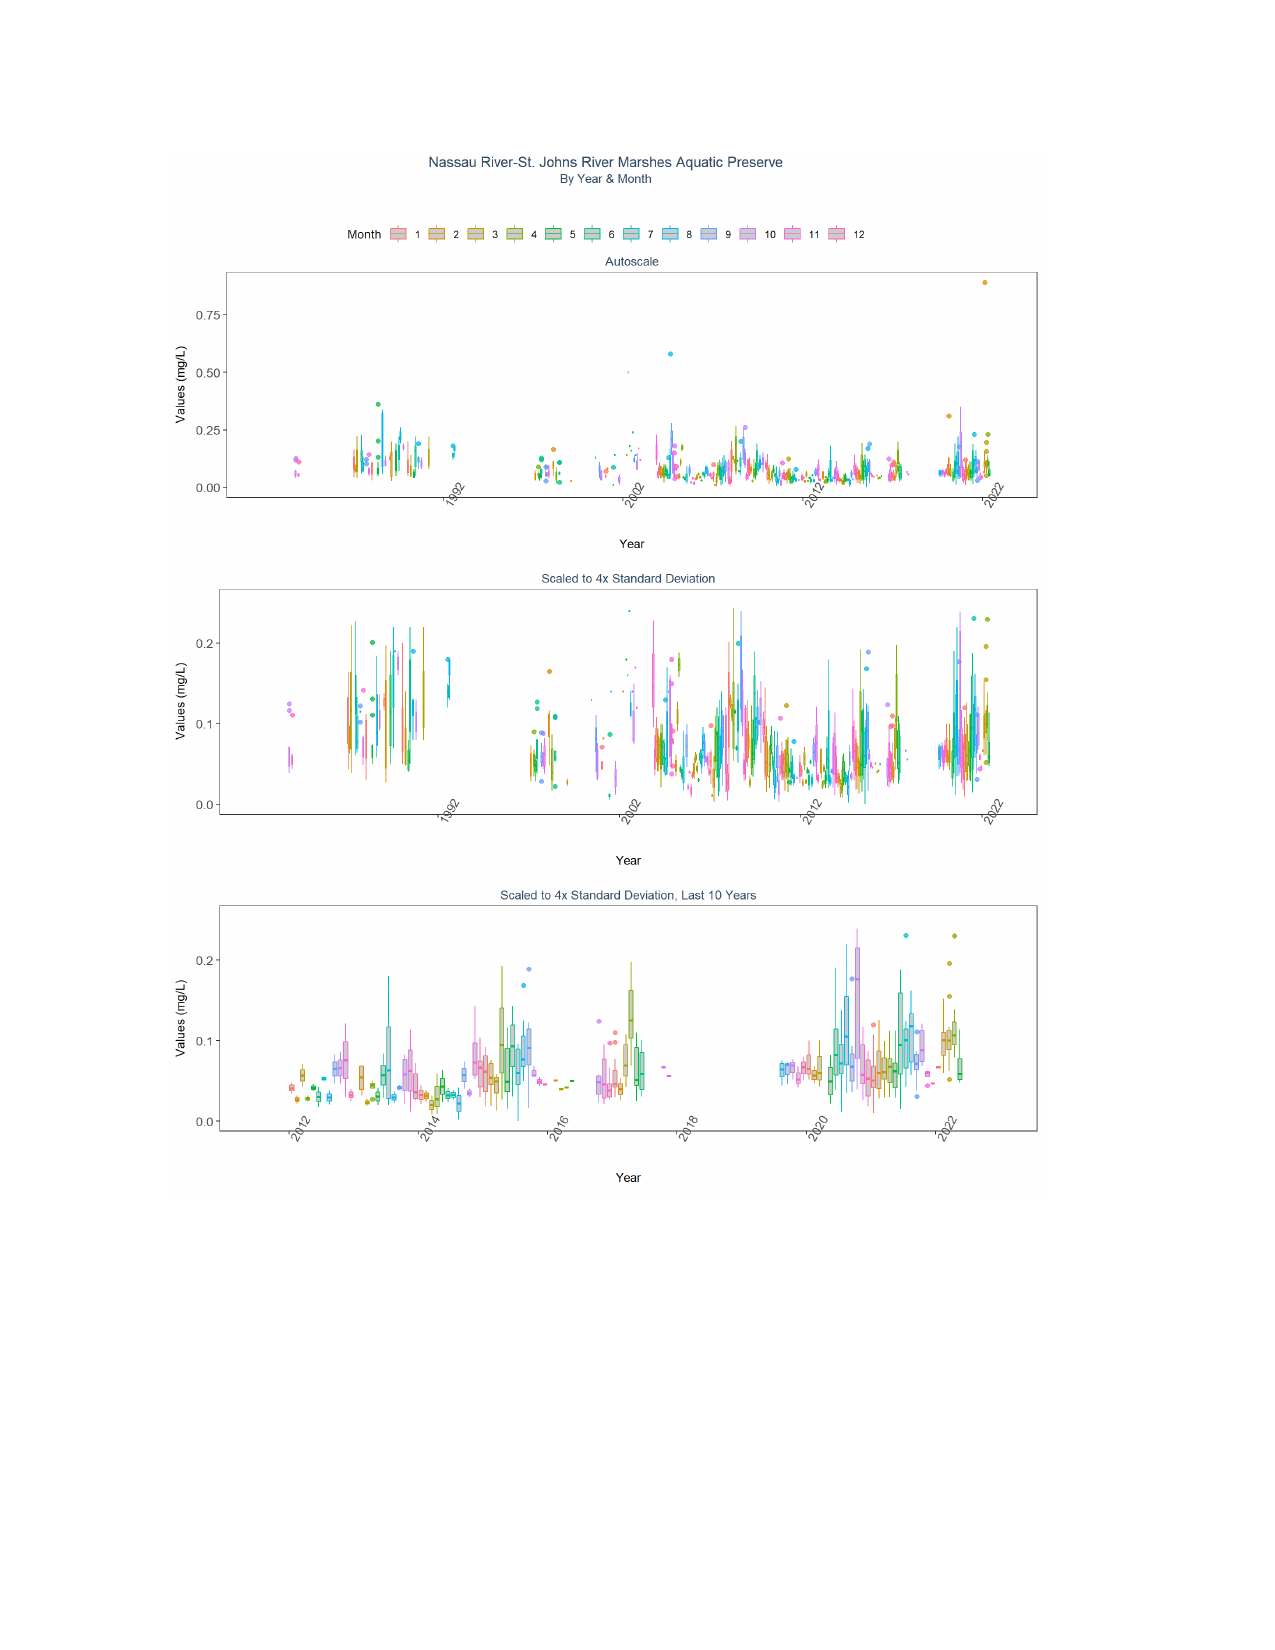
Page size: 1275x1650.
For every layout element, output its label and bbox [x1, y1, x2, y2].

picture [168, 150, 1044, 1200]
